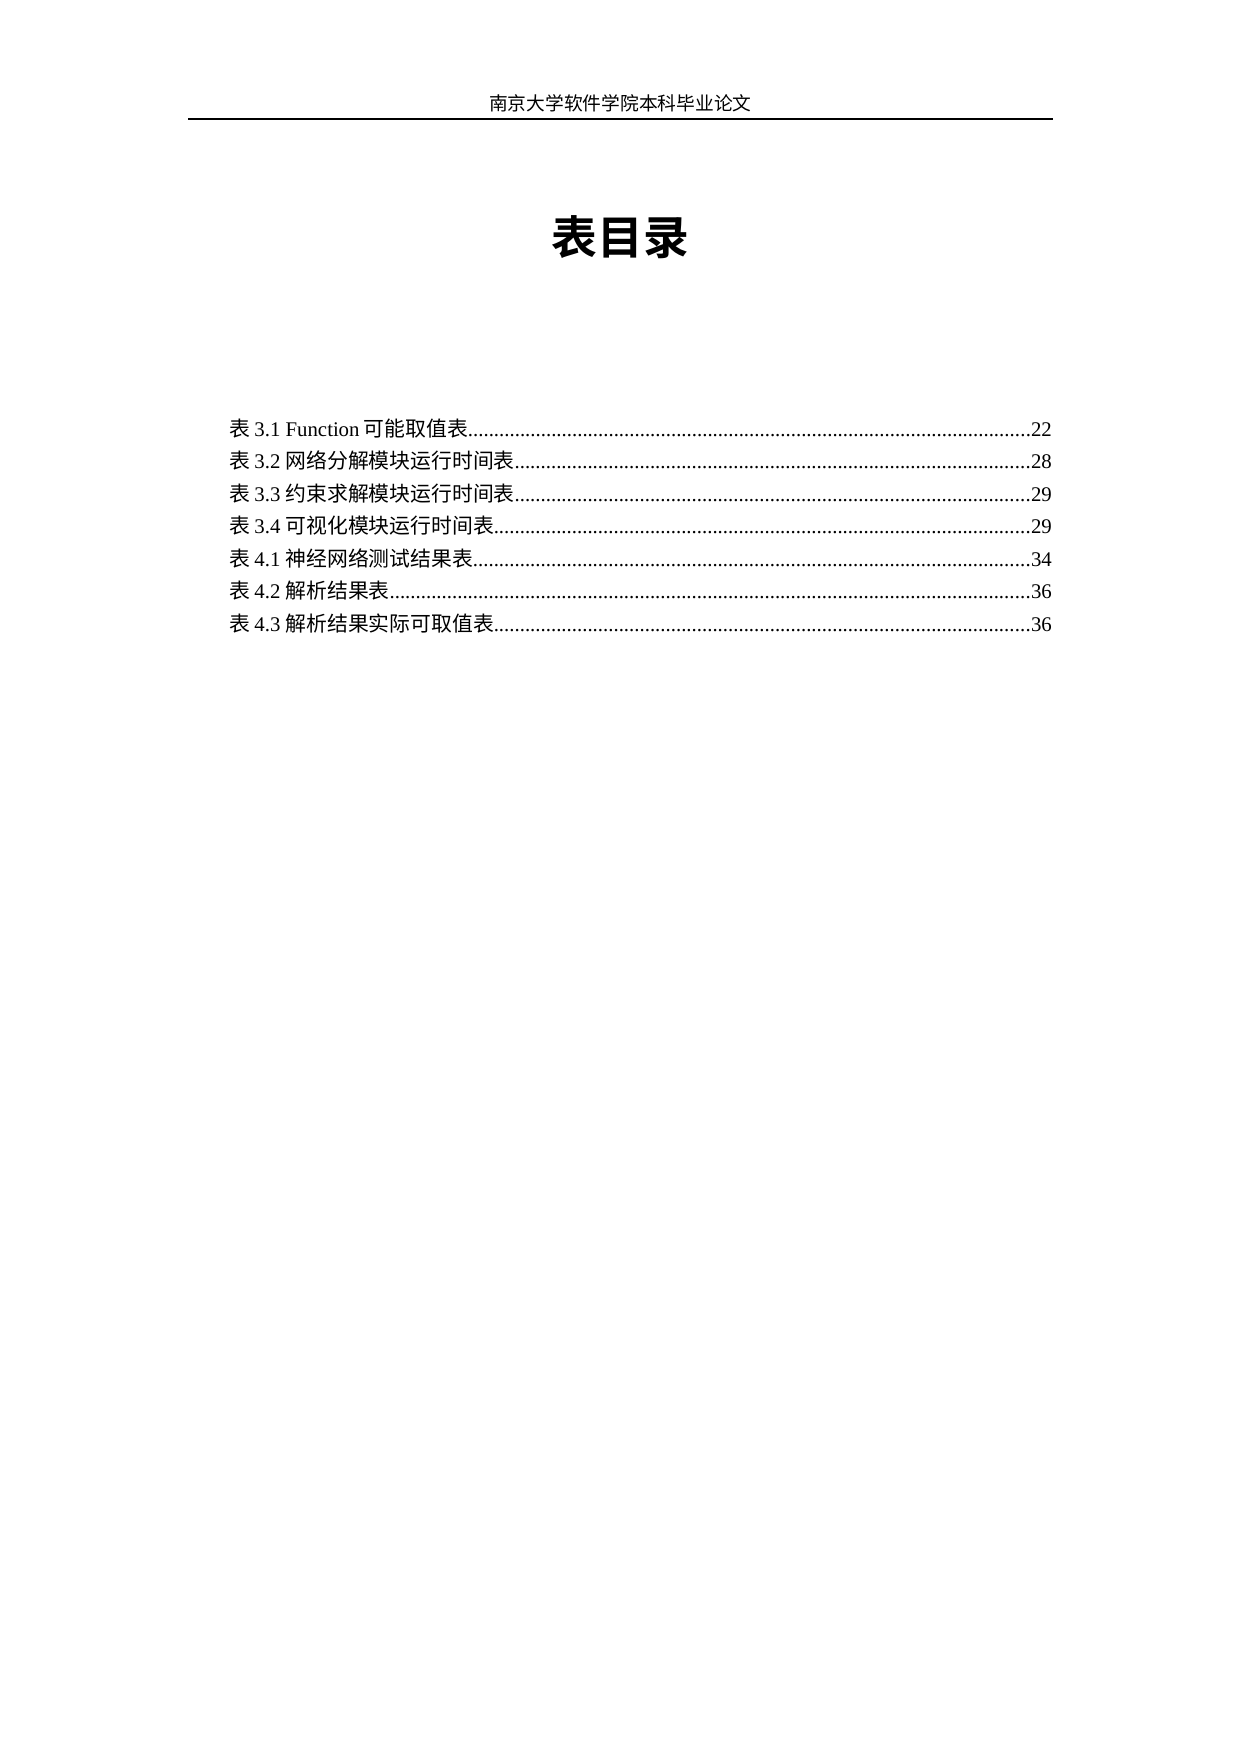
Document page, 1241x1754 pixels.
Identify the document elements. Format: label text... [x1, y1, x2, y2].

text 表4.1 神经网络测试结果表 34 [229, 541, 1053, 573]
text 表3.4 可视化模块运行时间表 29 [229, 508, 1053, 541]
text 表4.2 解析结果表 36 [229, 573, 1053, 606]
text 表3.3 约束求解模块运行时间表 29 [229, 476, 1053, 508]
text 表3.1 Function可能取值表 22 [229, 411, 1053, 443]
text 表4.3 解析结果实际可取值表 36 [229, 606, 1053, 638]
subtitle 表目录 [187, 185, 1053, 283]
text 表3.2 网络分解模块运行时间表 28 [229, 443, 1053, 476]
